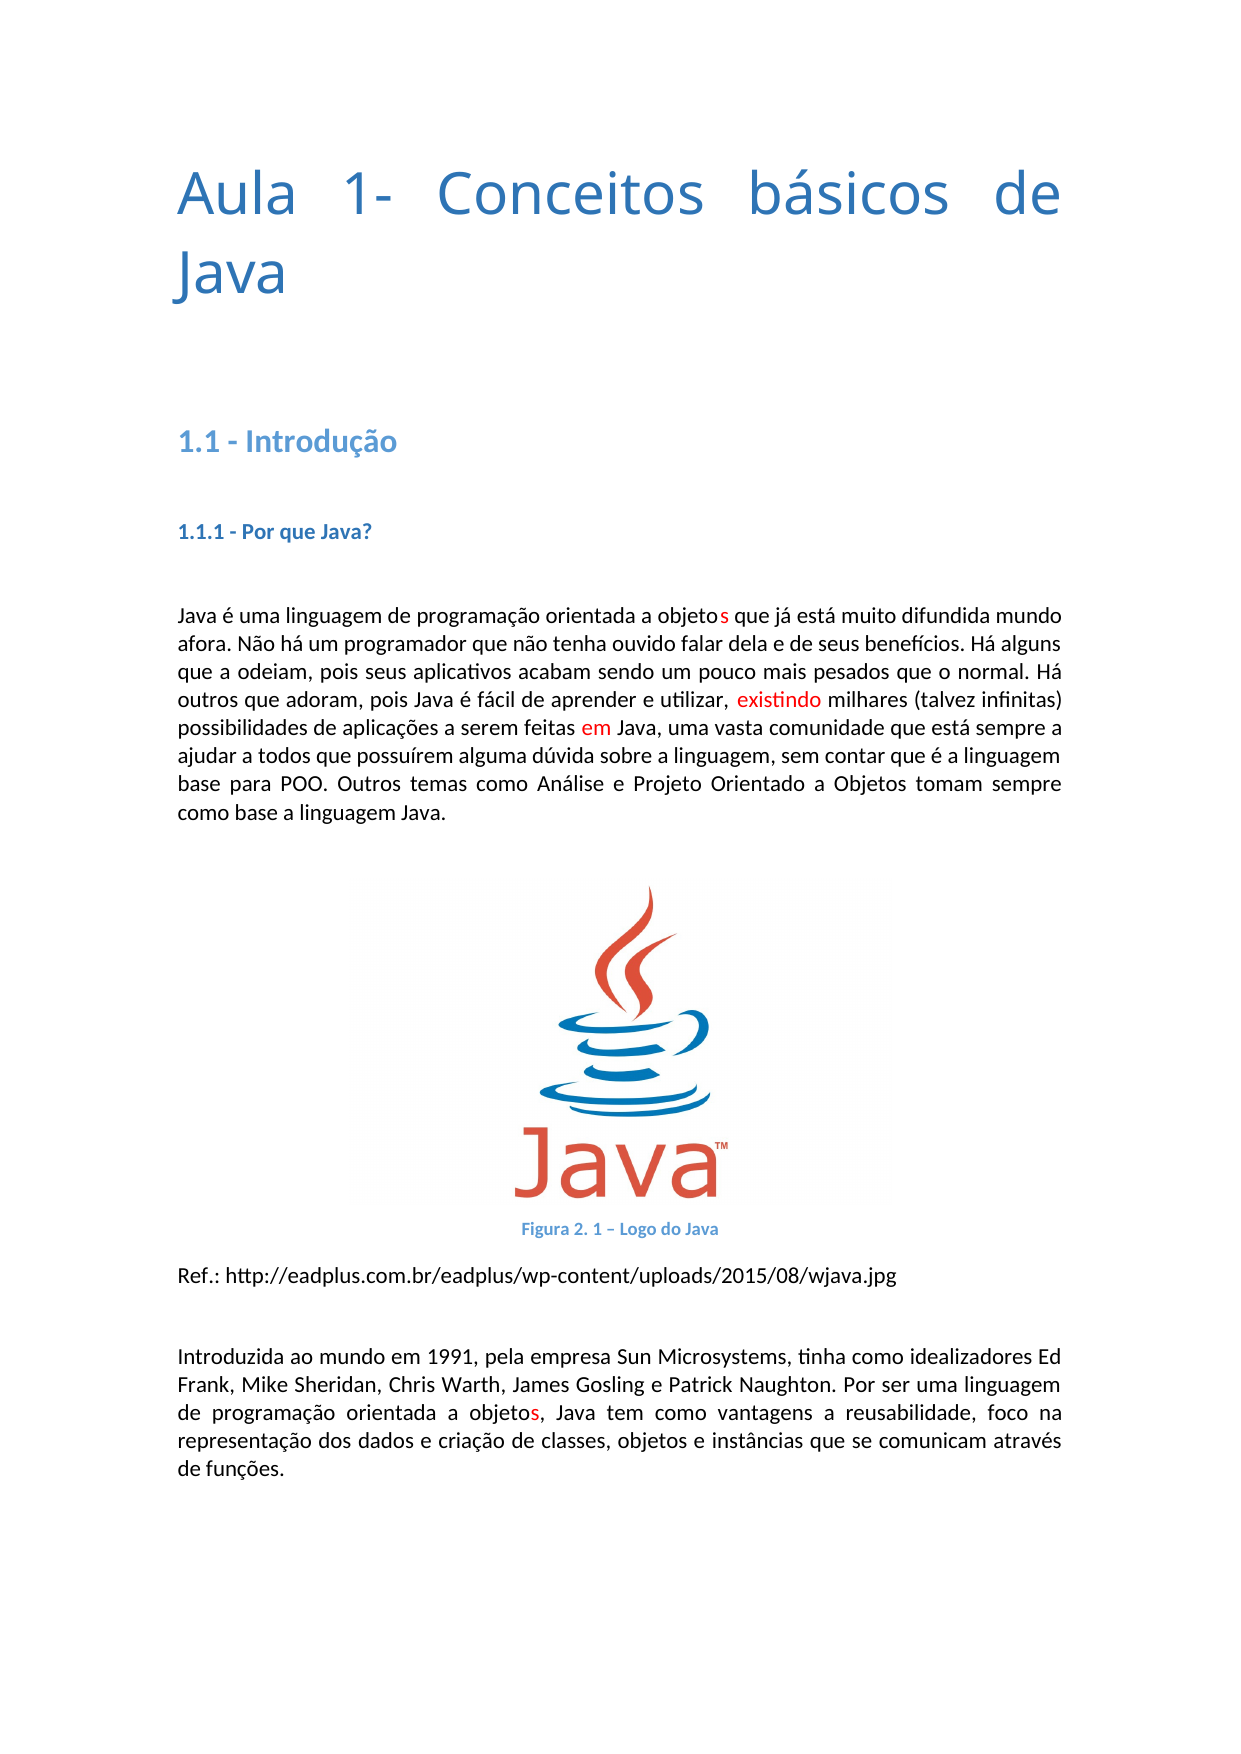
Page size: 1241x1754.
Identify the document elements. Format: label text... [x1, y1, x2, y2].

text Java é uma linguagem de programação orientada a objetos que já está muito difundida mundo afora. Não há um programador que não tenha ouvido falar dela e de seus benefícios. Há alguns que a odeiam, pois seus aplicativos acabam sendo um pouco mais pesados que o normal. Há outros que adoram, pois Java é fácil de aprender e utilizar, existindo milhares (talvez infinitas) possibilidades de aplicações a serem feitas em Java, uma vasta comunidade que está sempre a ajudar a todos que possuírem alguma dúvida sobre a linguagem, sem contar que é a linguagem base para POO. Outros temas como Análise e Projeto Orientado a Objetos tomam sempre como base a linguagem Java. [177, 601, 1063, 826]
subtitle 1.1.1 - Por que Java? [177, 517, 1063, 545]
subtitle 1.1 - Introdução [177, 420, 1063, 461]
text Introduzida ao mundo em 1991, pela empresa Sun Microsystems, tinha como idealizadores Ed Frank, Mike Sheridan, Chris Warth, James Gosling e Patrick Naughton. Por ser uma linguagem de programação orientada a objetos, Java tem como vantagens a reusabilidade, foco na representação dos dados e criação de classes, objetos e instâncias que se comunicam através de funções. [177, 1342, 1063, 1482]
text Ref.: http://eadplus.com.br/eadplus/wp-content/uploads/2015/08/wjava.jpg [177, 1261, 1063, 1289]
picture [348, 878, 892, 1205]
subtitle Aula 1- Conceitos básicos de Java [177, 152, 1063, 311]
